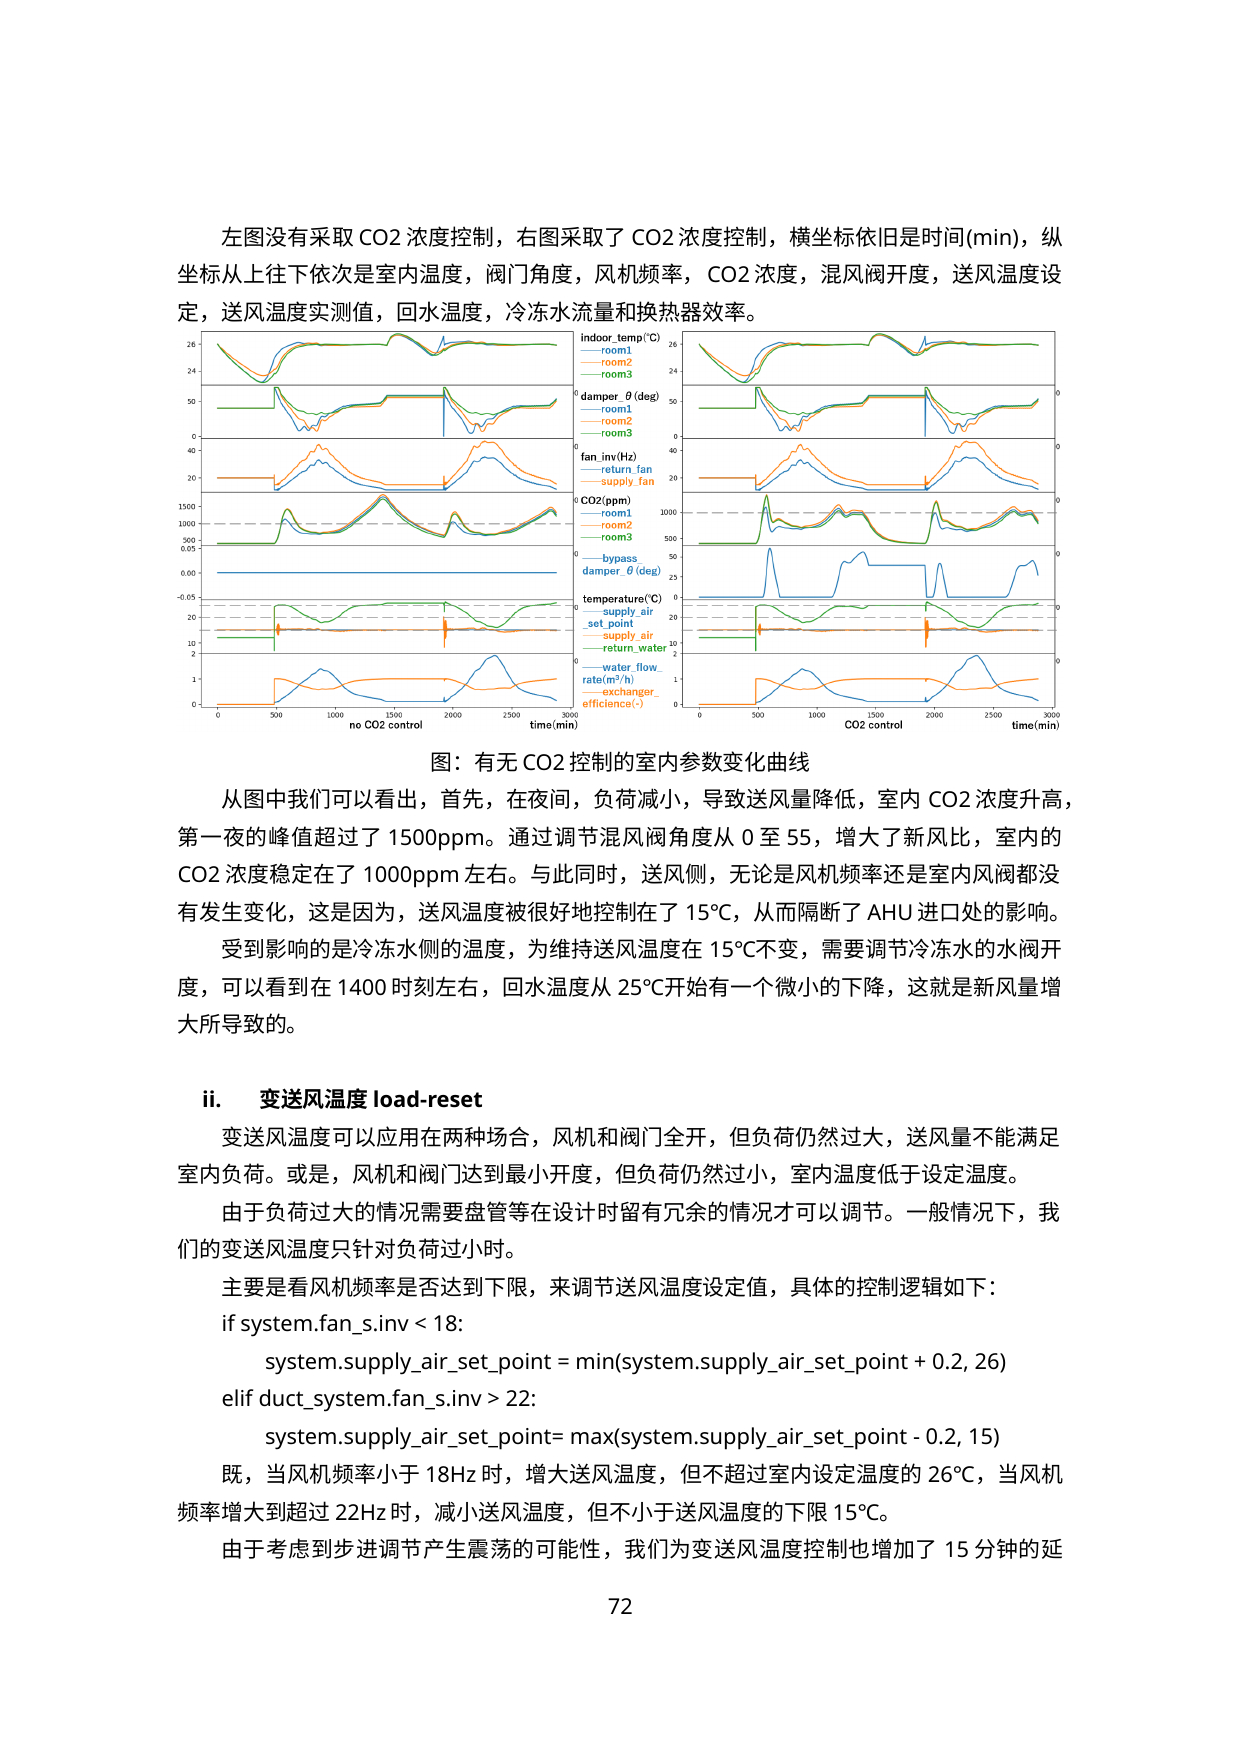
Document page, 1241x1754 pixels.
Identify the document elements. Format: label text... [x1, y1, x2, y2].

text system.supply_air_set_point= max(system.supply_air_set_point - 0.2, 15) [177, 1417, 1063, 1454]
text 由于负荷过大的情况需要盘管等在设计时留有冗余的情况才可以调节。一般情况下，我们的变送风温度只针对负荷过小时。 [177, 1192, 1063, 1267]
text 左图没有采取CO2浓度控制，右图采取了CO2浓度控制，横坐标依旧是时间(min)，纵坐标从上往下依次是室内温度，阀门角度，风机频率，CO2浓度，混风阀开度，送风温度设定，送风温度实测值，回水温度，冷冻水流量和换热器效率。 [177, 217, 1063, 329]
text 主要是看风机频率是否达到下限，来调节送风温度设定值，具体的控制逻辑如下： [177, 1267, 1063, 1304]
text system.supply_air_set_point = min(system.supply_air_set_point + 0.2, 26) [177, 1342, 1063, 1379]
text if system.fan_s.inv < 18: [177, 1304, 1063, 1342]
subtitle 变送风温度load-reset [221, 1079, 1063, 1117]
text 图：有无CO2控制的室内参数变化曲线 [177, 742, 1063, 779]
text elif duct_system.fan_s.inv > 22: [177, 1379, 1063, 1417]
text 从图中我们可以看出，首先，在夜间，负荷减小，导致送风量降低，室内CO2浓度升高，第一夜的峰值超过了1500ppm。通过调节混风阀角度从0至55，增大了新风比，室内的CO2浓度稳定在了1000ppm左右。与此同时，送风侧，无论是风机频率还是室内风阀都没有发生变化，这是因为，送风温度被很好地控制在了15℃，从而隔断了AHU进口处的影响。 [177, 779, 1063, 929]
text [177, 1529, 1063, 1567]
text 既，当风机频率小于18Hz时，增大送风温度，但不超过室内设定温度的26℃，当风机频率增大到超过22Hz时，减小送风温度，但不小于送风温度的下限15℃。 [177, 1454, 1063, 1529]
text 受到影响的是冷冻水侧的温度，为维持送风温度在15℃不变，需要调节冷冻水的水阀开度，可以看到在1400时刻左右，回水温度从25℃开始有一个微小的下降，这就是新风量增大所导致的。 [177, 929, 1063, 1042]
picture [177, 329, 1063, 732]
text 变送风温度可以应用在两种场合，风机和阀门全开，但负荷仍然过大，送风量不能满足室内负荷。或是，风机和阀门达到最小开度，但负荷仍然过小，室内温度低于设定温度。 [177, 1117, 1063, 1192]
